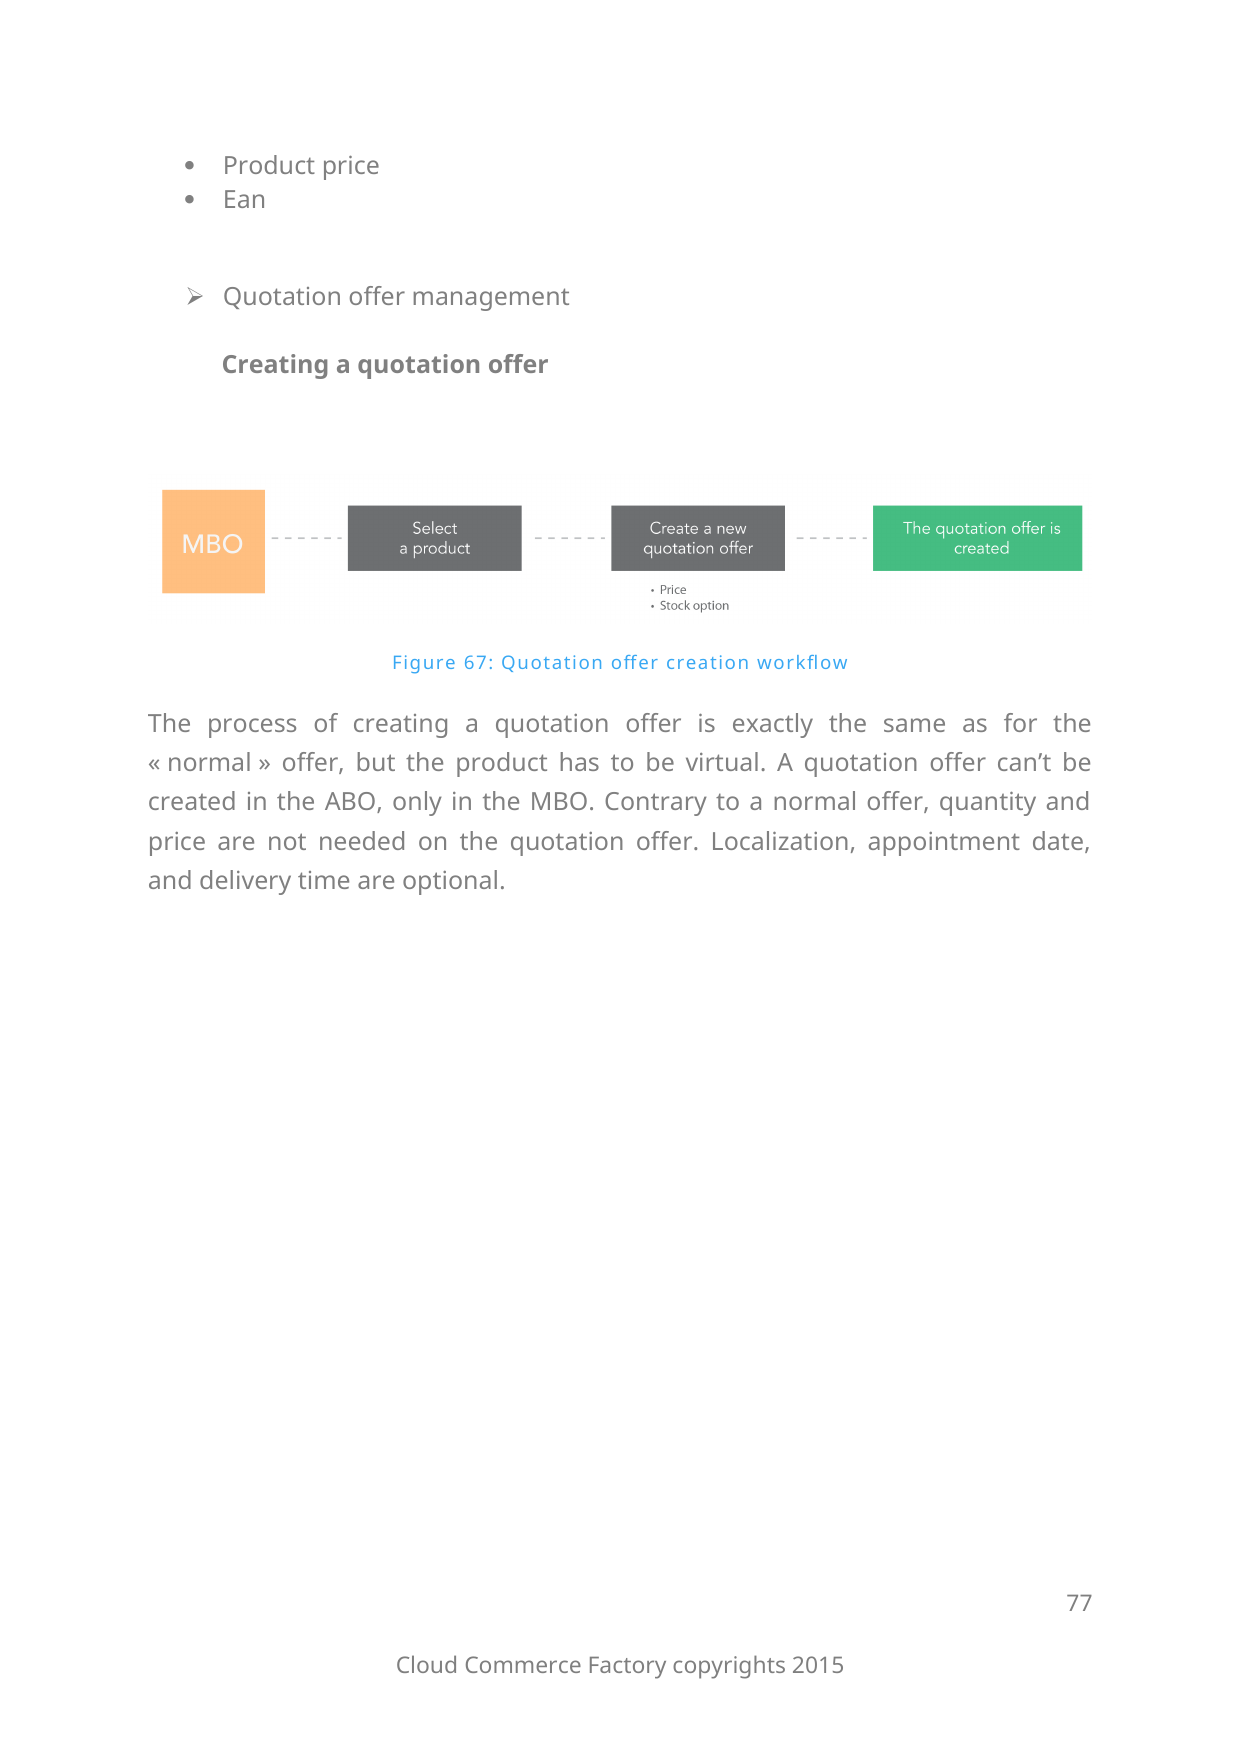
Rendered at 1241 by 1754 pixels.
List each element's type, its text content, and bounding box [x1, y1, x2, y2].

list Product price [185, 148, 1093, 182]
picture [147, 474, 1093, 624]
subtitle Figure 67: Quotation offer creation workflow [148, 649, 1093, 674]
list Quotation offer management [185, 278, 1093, 312]
text Creating a quotation offer [221, 346, 1093, 380]
list Ean [185, 182, 1093, 216]
text The process of creating a quotation offer is exactly the same as for the « normal » offer, but the product has to be virtual. A quotation offer can’t be created in the ABO, only in the MBO. Contrary to a normal offer, quantity and price are not needed on the quotation offer. Localization, appointment date, and delivery time are optional. [148, 706, 1093, 896]
